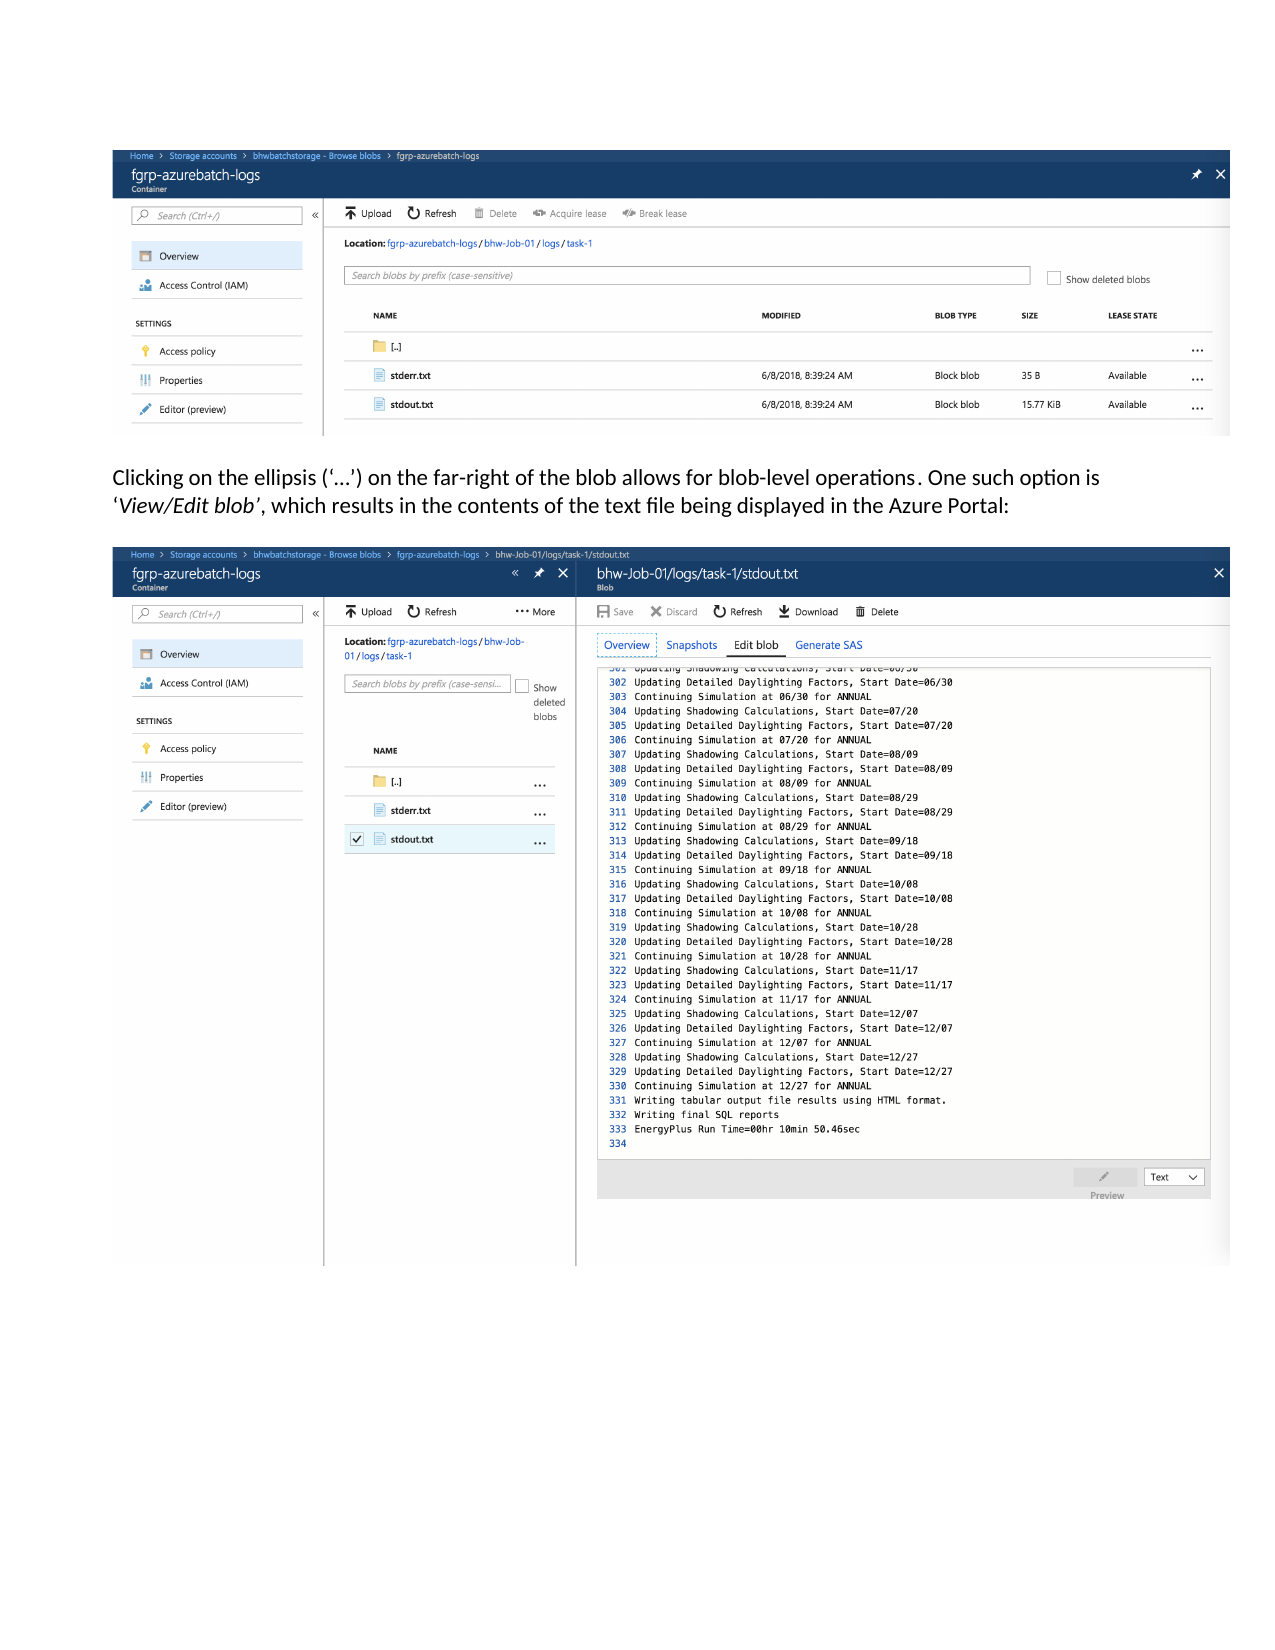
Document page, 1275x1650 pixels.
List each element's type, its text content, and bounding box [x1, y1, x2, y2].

text Clicking on the ellipsis (‘…’) on the far-right of the blob allows for blob-level operations. One such option is ‘View/Edit blob’, which results in the contents of the text file being displayed in the Azure Portal: [112, 463, 1162, 519]
picture [112, 547, 1230, 1266]
picture [112, 150, 1230, 436]
